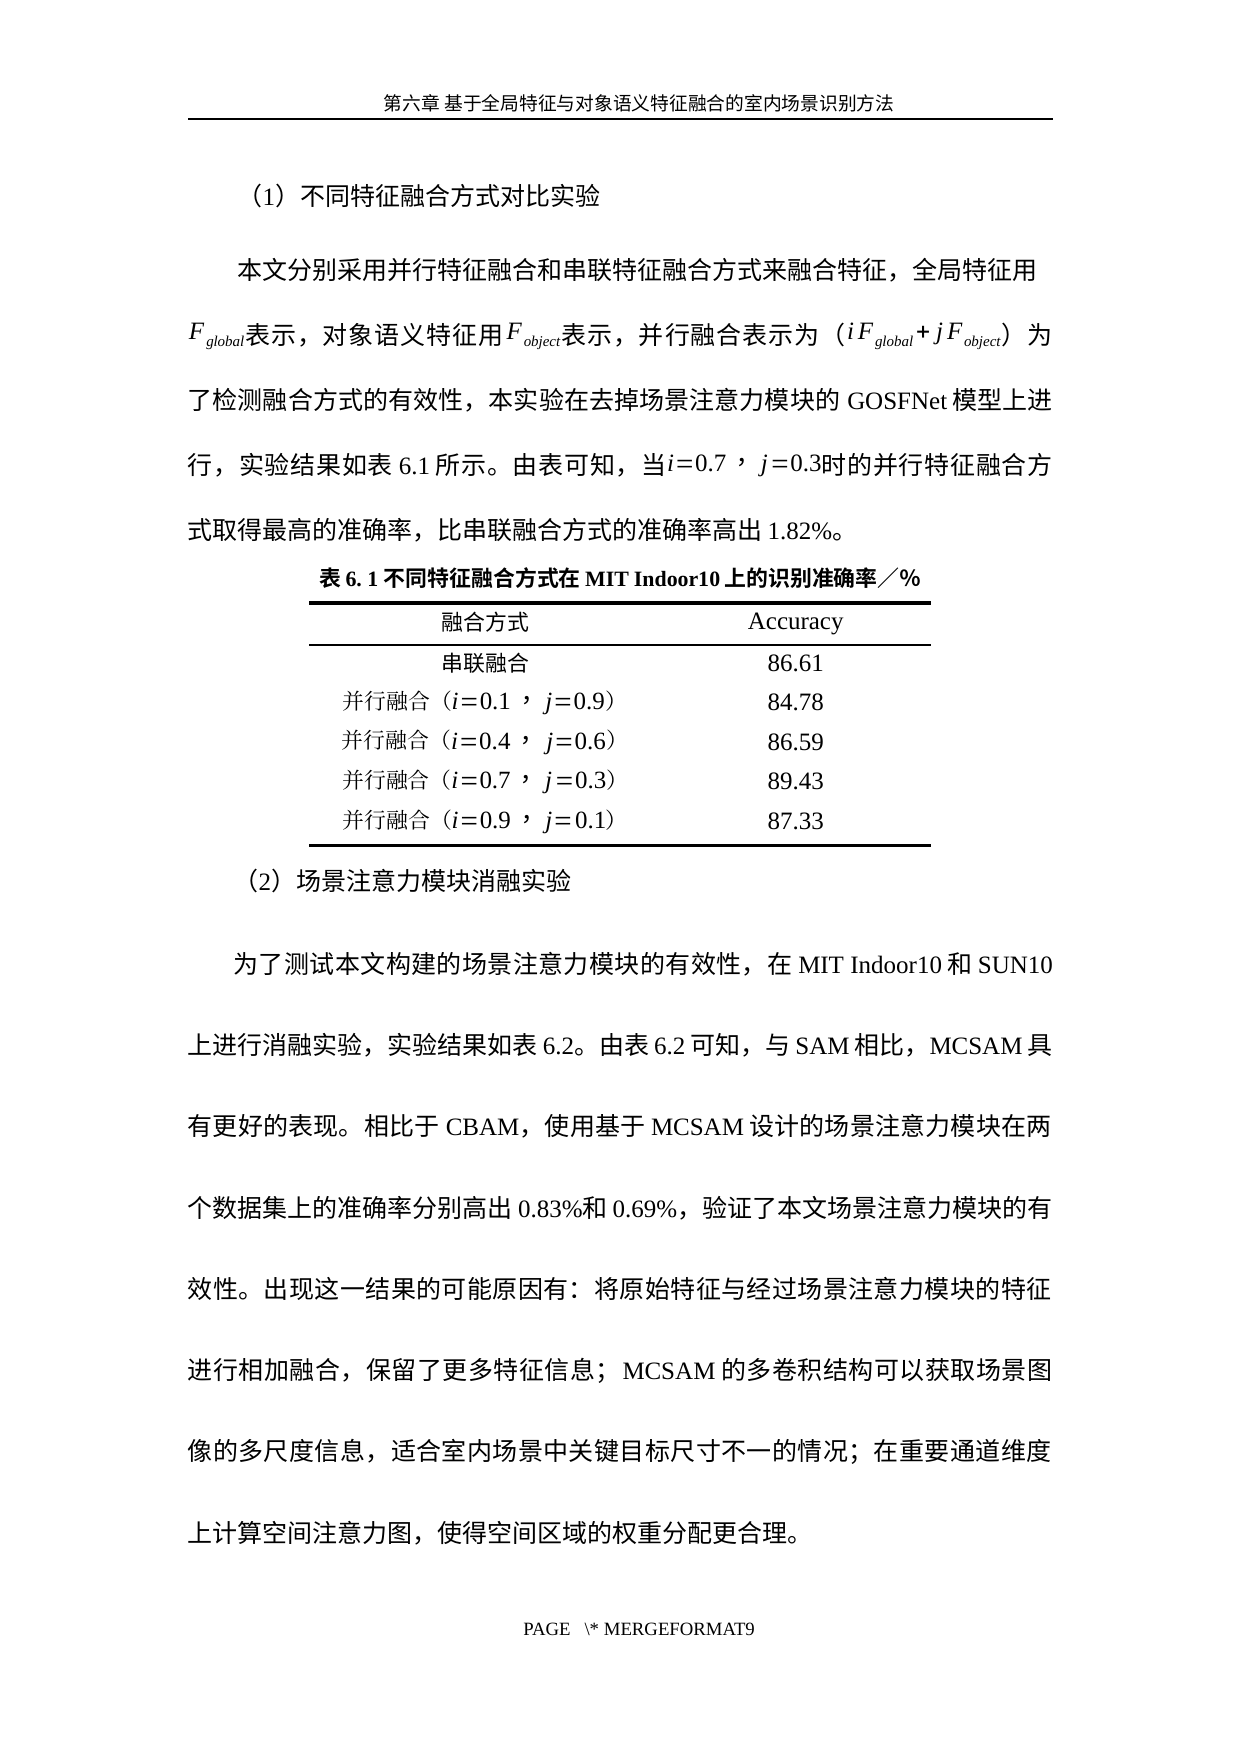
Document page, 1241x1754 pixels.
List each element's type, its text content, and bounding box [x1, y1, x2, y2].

table_cell 86.59 [660, 725, 931, 764]
text 表示，对象语义特征用表示，并行融合表示为（）为了检测融合方式的有效性，本实验在去掉场景注意力模块的GOSFNet模型上进行，实验结果如表6.1所示。由表可知，当时的并行特征融合方式取得最高的准确率，比串联融合方式的准确率高出1.82%。 [187, 301, 1053, 561]
text （2）场景注意力模块消融实验 [187, 847, 1053, 912]
table_cell 89.43 [660, 765, 931, 804]
table_cell 并行融合（） [309, 725, 660, 764]
text （1）不同特征融合方式对比实验 [187, 162, 1053, 227]
table_cell 并行融合（） [309, 685, 660, 725]
table_cell 87.33 [660, 804, 931, 844]
table_cell 86.61 [660, 646, 931, 685]
table_cell 并行融合（） [309, 804, 660, 844]
text 本文分别采用并行特征融合和串联特征融合方式来融合特征，全局特征用 [237, 236, 1053, 301]
text 表6. 1 不同特征融合方式在MIT Indoor10上的识别准确率／％ [187, 561, 1053, 593]
table_cell 84.78 [660, 685, 931, 725]
table_header Accuracy [660, 605, 931, 644]
table_cell 串联融合 [309, 646, 660, 685]
table_cell 并行融合（） [309, 765, 660, 804]
text 为了测试本文构建的场景注意力模块的有效性，在MIT Indoor10和SUN10上进行消融实验，实验结果如表6.2。由表6.2可知，与SAM相比，MCSAM具有更好的表现。相比于CBAM，使用基于MCSAM设计的场景注意力模块在两个数据集上的准确率分别高出0.83%和0.69%，验证了本文场景注意力模块的有效性。出现这一结果的可能原因有：将原始特征与经过场景注意力模块的特征进行相加融合，保留了更多特征信息；MCSAM的多卷积结构可以获取场景图像的多尺度信息，适合室内场景中关键目标尺寸不一的情况；在重要通道维度上计算空间注意力图，使得空间区域的权重分配更合理。 [187, 930, 1053, 1564]
table_header 融合方式 [309, 605, 660, 644]
